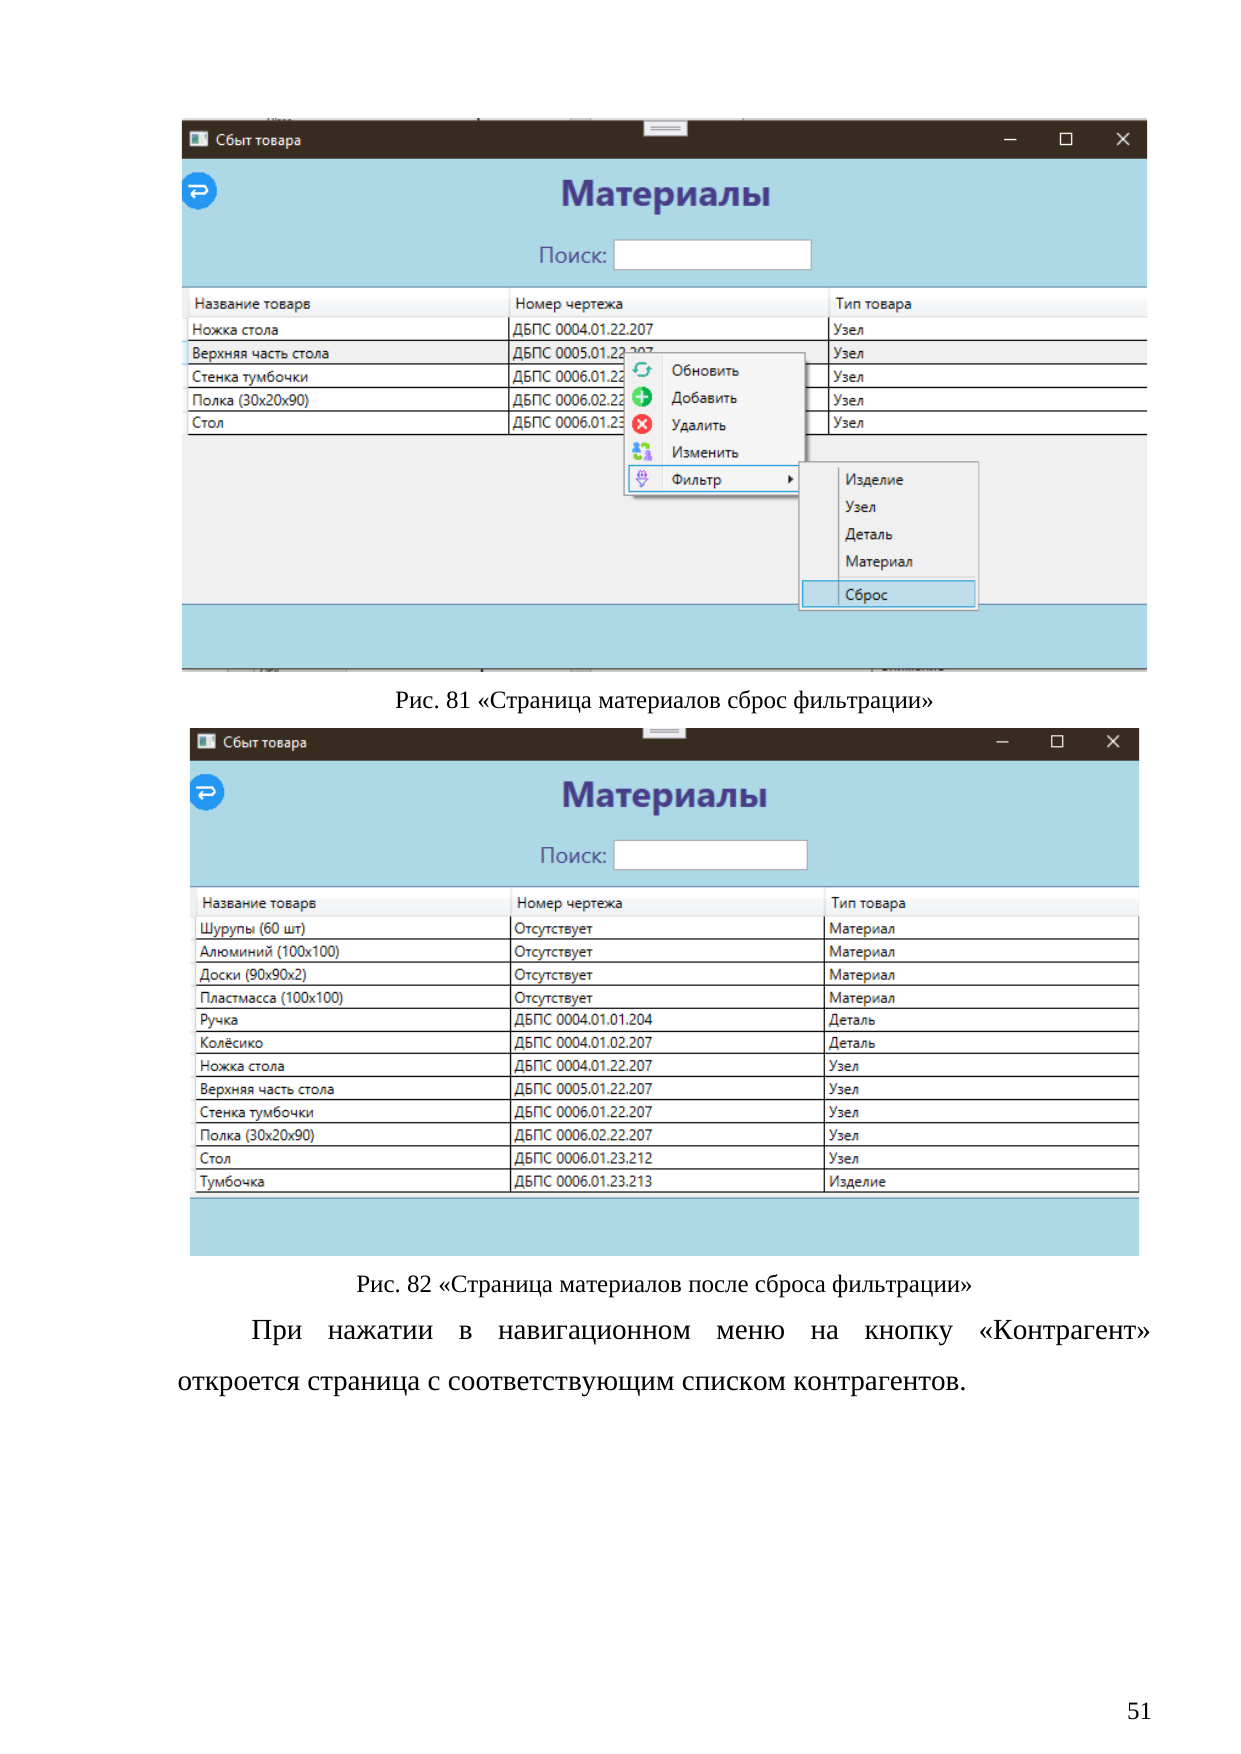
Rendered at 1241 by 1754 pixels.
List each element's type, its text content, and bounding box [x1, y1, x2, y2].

picture [189, 728, 1140, 1256]
picture [181, 118, 1148, 672]
text Рис. 82 «Страница материалов после сброса фильтрации» [177, 1269, 1152, 1298]
text Рис. 81 «Страница материалов сброс фильтрации» [177, 685, 1152, 714]
text При нажатии в навигационном меню на кнопку «Контрагент» откроется страница с соответствующим списком контрагентов. [177, 1312, 1152, 1396]
